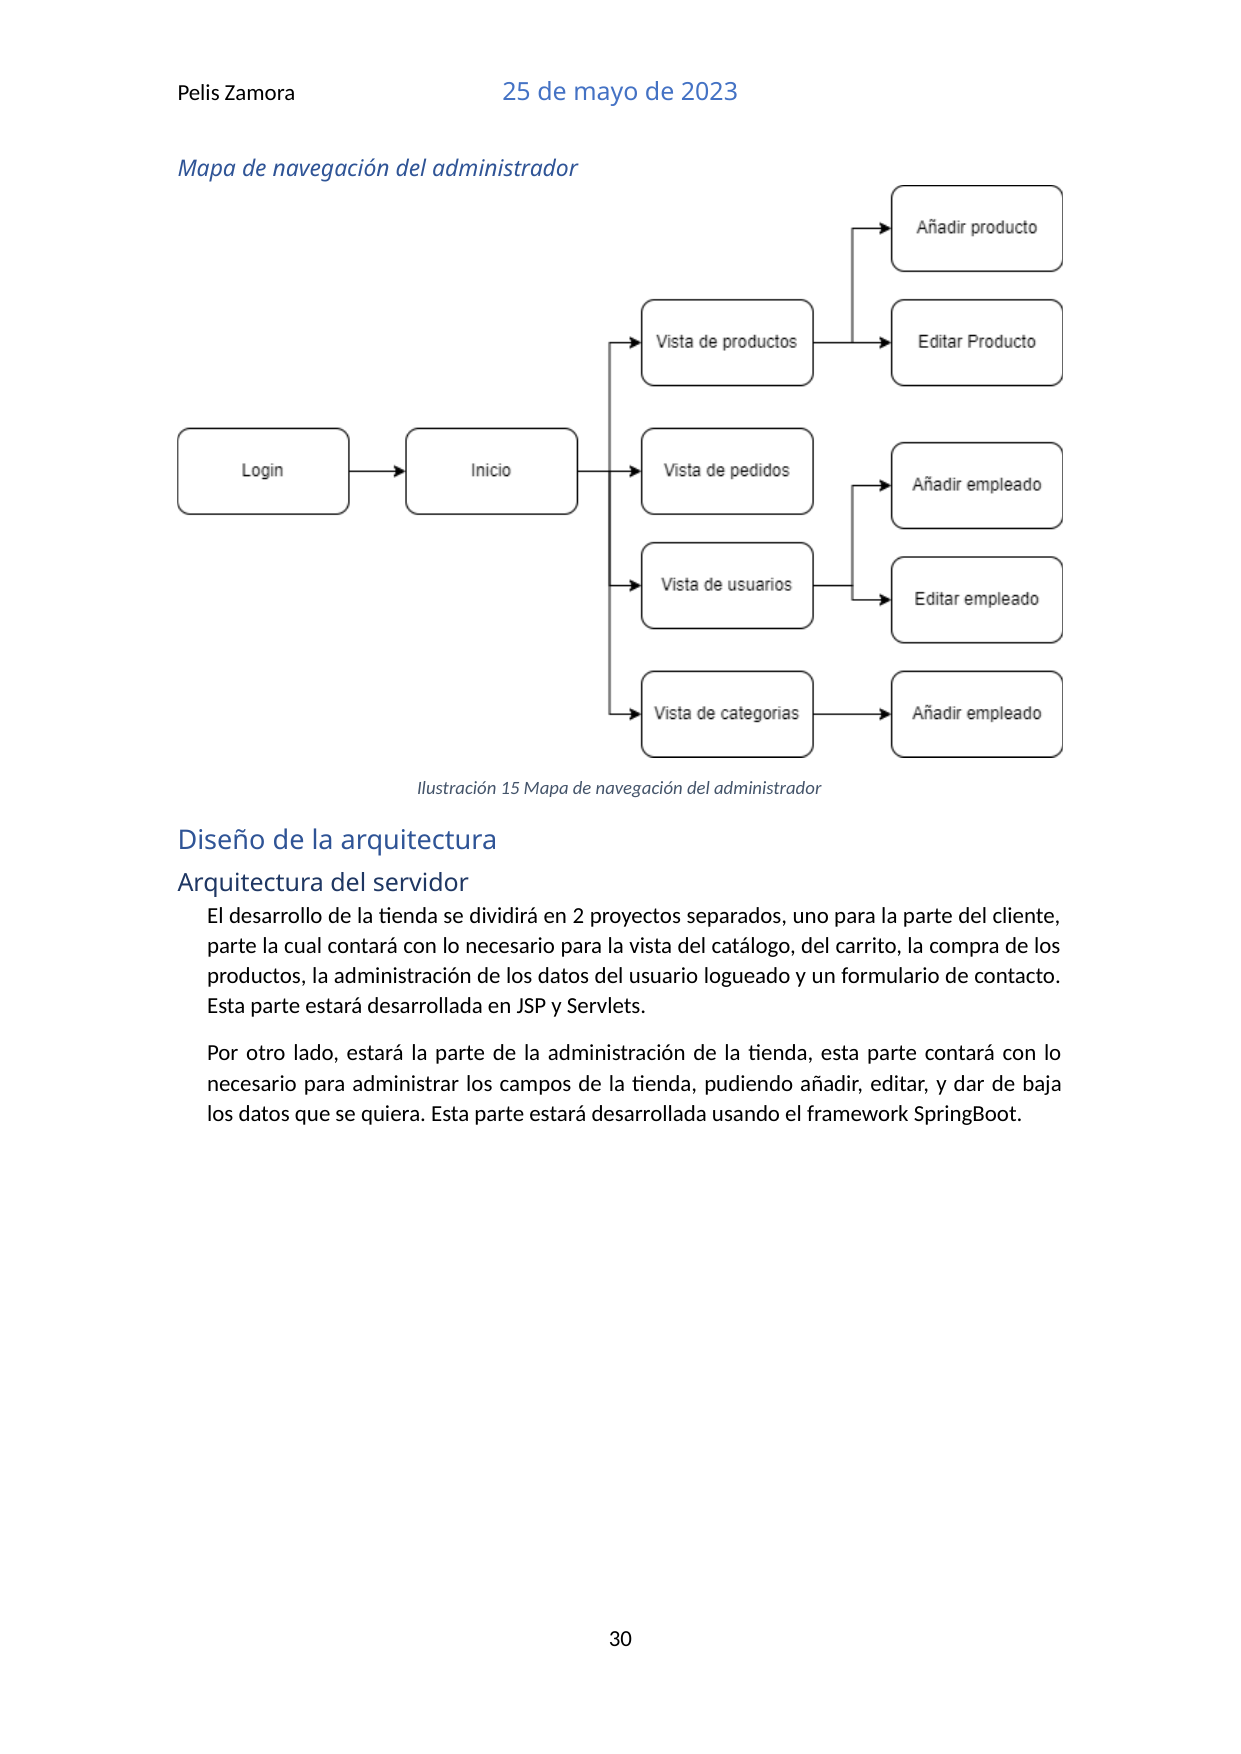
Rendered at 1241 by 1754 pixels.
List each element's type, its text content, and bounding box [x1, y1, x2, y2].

subtitle Diseño de la arquitectura [177, 820, 1063, 857]
picture [177, 185, 1063, 758]
text El desarrollo de la tienda se dividirá en 2 proyectos separados, uno para la parte del cliente, parte la cual contará con lo necesario para la vista del catálogo, del carrito, la compra de los productos, la administración de los datos del usuario logueado y un formulario de contacto. Esta parte estará desarrollada en JSP y Servlets. [207, 901, 1063, 1020]
text Por otro lado, estará la parte de la administración de la tienda, esta parte contará con lo necesario para administrar los campos de la tienda, pudiendo añadir, editar, y dar de baja los datos que se quiera. Esta parte estará desarrollada usando el framework SpringBoot. [207, 1038, 1063, 1127]
subtitle Mapa de navegación del administrador [177, 152, 1063, 183]
subtitle Arquitectura del servidor [177, 864, 1063, 898]
